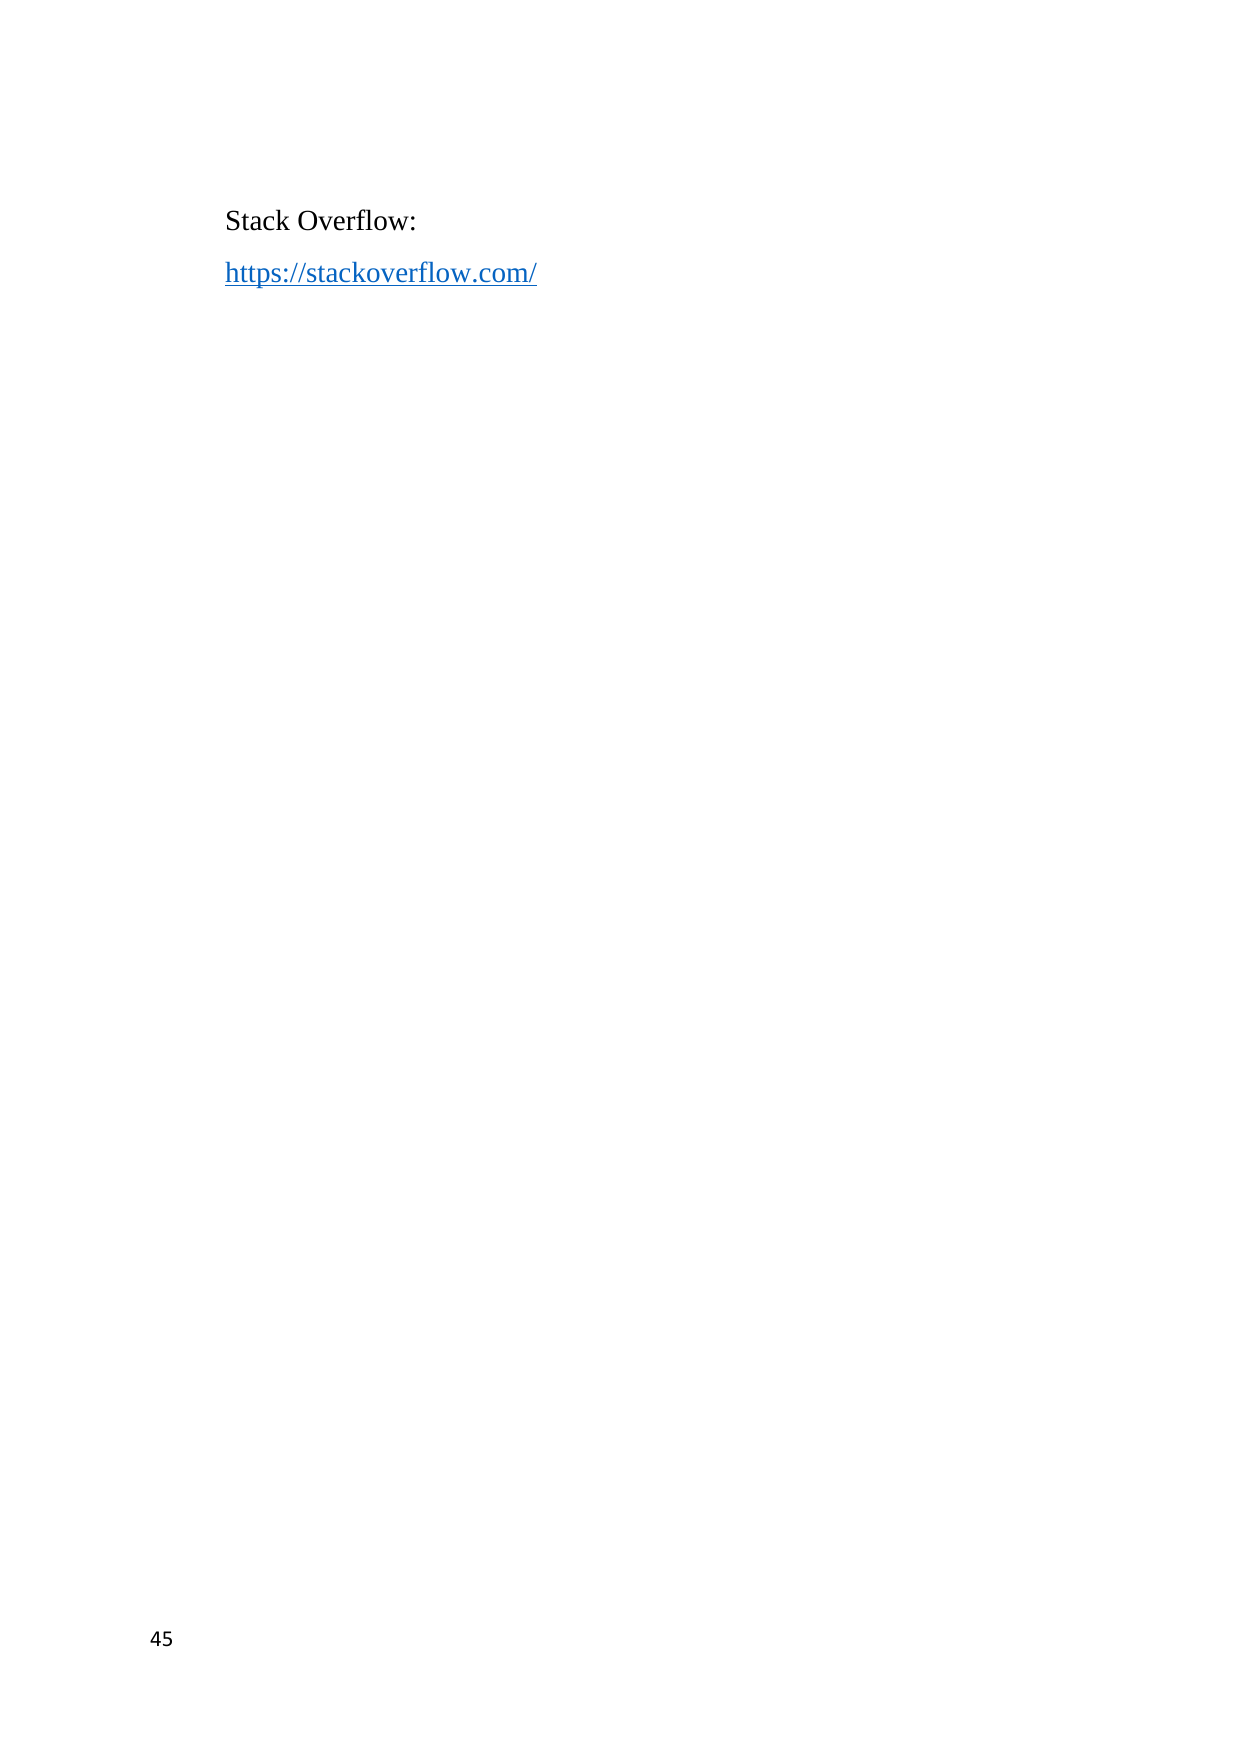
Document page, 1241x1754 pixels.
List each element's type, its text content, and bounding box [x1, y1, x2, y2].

text https://stackoverflow.com/ [225, 256, 1090, 289]
text Stack Overflow: [225, 203, 1090, 236]
